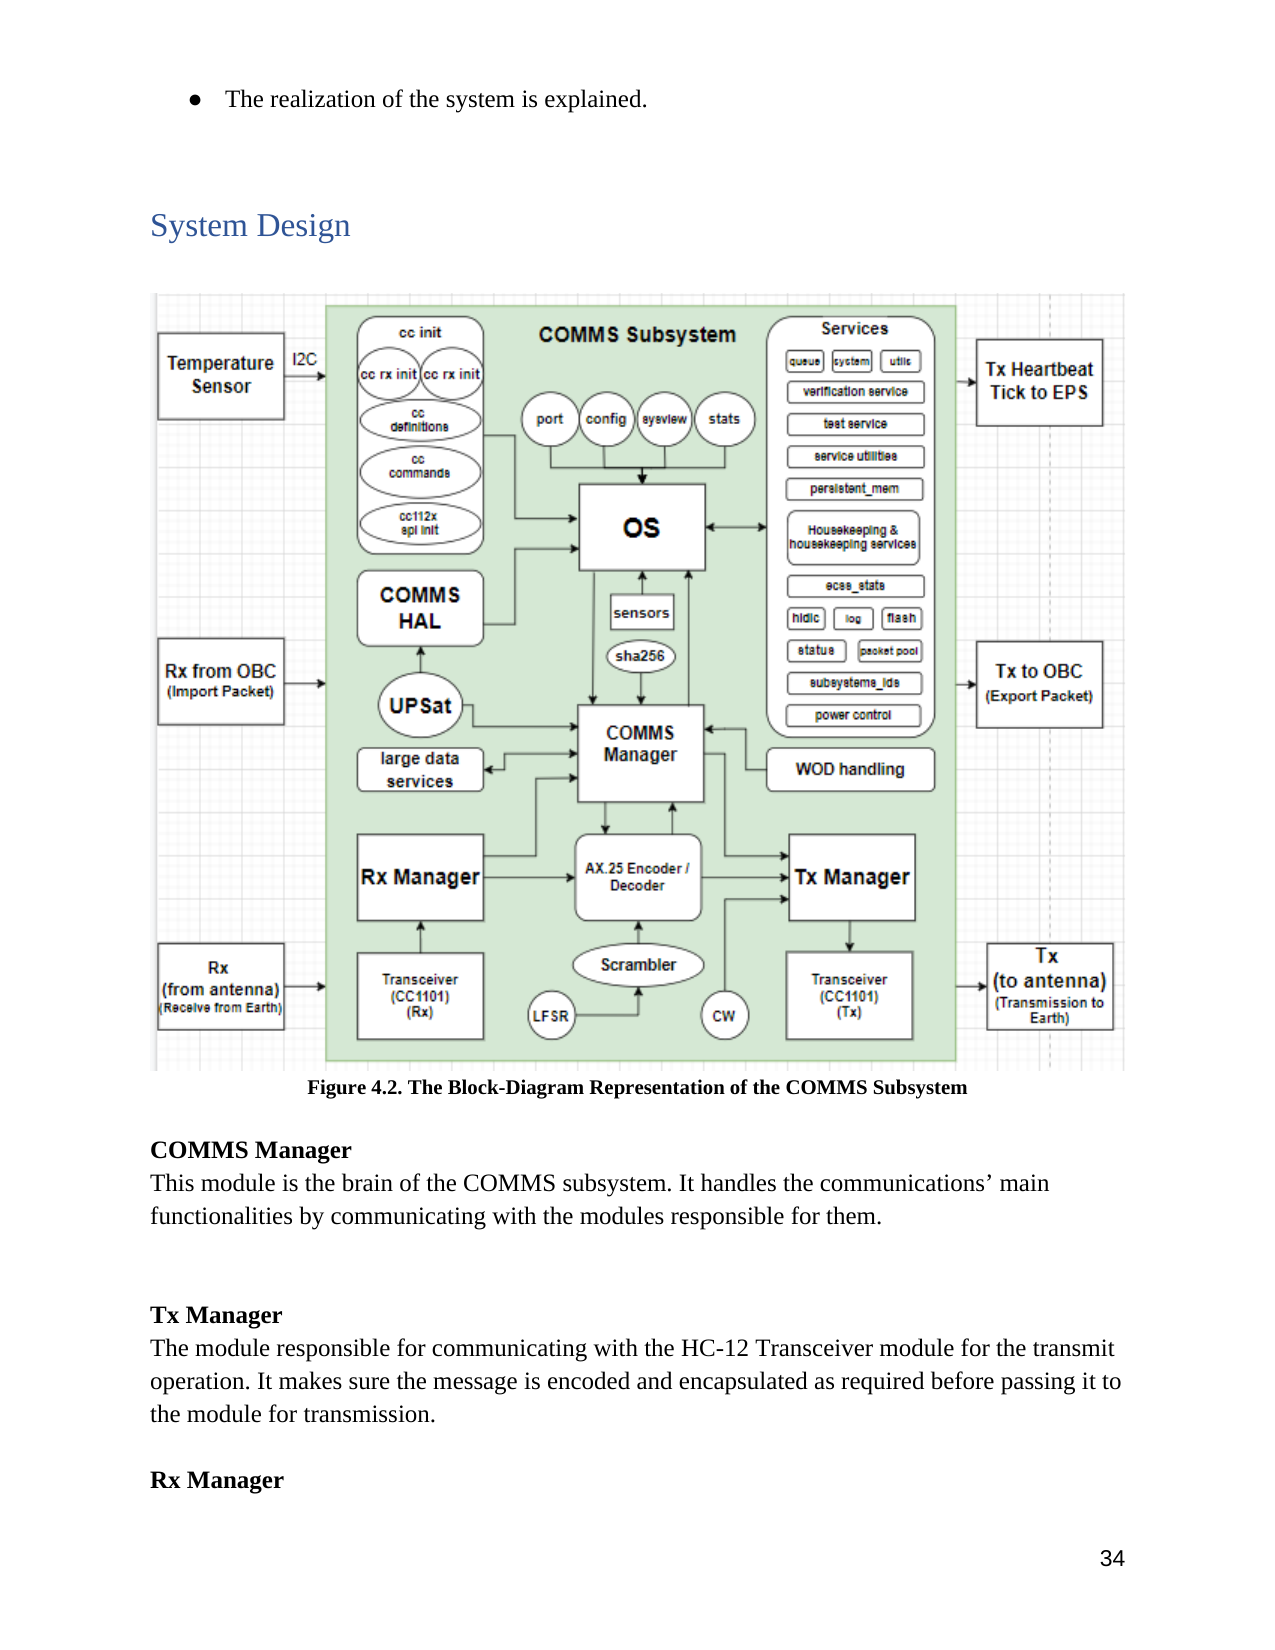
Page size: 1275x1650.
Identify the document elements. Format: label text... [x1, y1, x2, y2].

list The realization of the system is explained. [187, 84, 1125, 113]
text This module is the brain of the COMMS subsystem. It handles the communications’ main functionalities by communicating with the modules responsible for them. [150, 1168, 1125, 1230]
text COMMS Manager [150, 1135, 1125, 1164]
text Rx Manager [150, 1465, 1125, 1494]
text System Design [150, 206, 1125, 244]
picture [150, 293, 1125, 1071]
text The module responsible for communicating with the HC-12 Transceiver module for the transmit operation. It makes sure the message is encoded and encapsulated as required before passing it to the module for transmission. [150, 1333, 1125, 1428]
text Tx Manager [150, 1300, 1125, 1329]
text Figure 4.2. The Block-Diagram Representation of the COMMS Subsystem [150, 1074, 1125, 1099]
